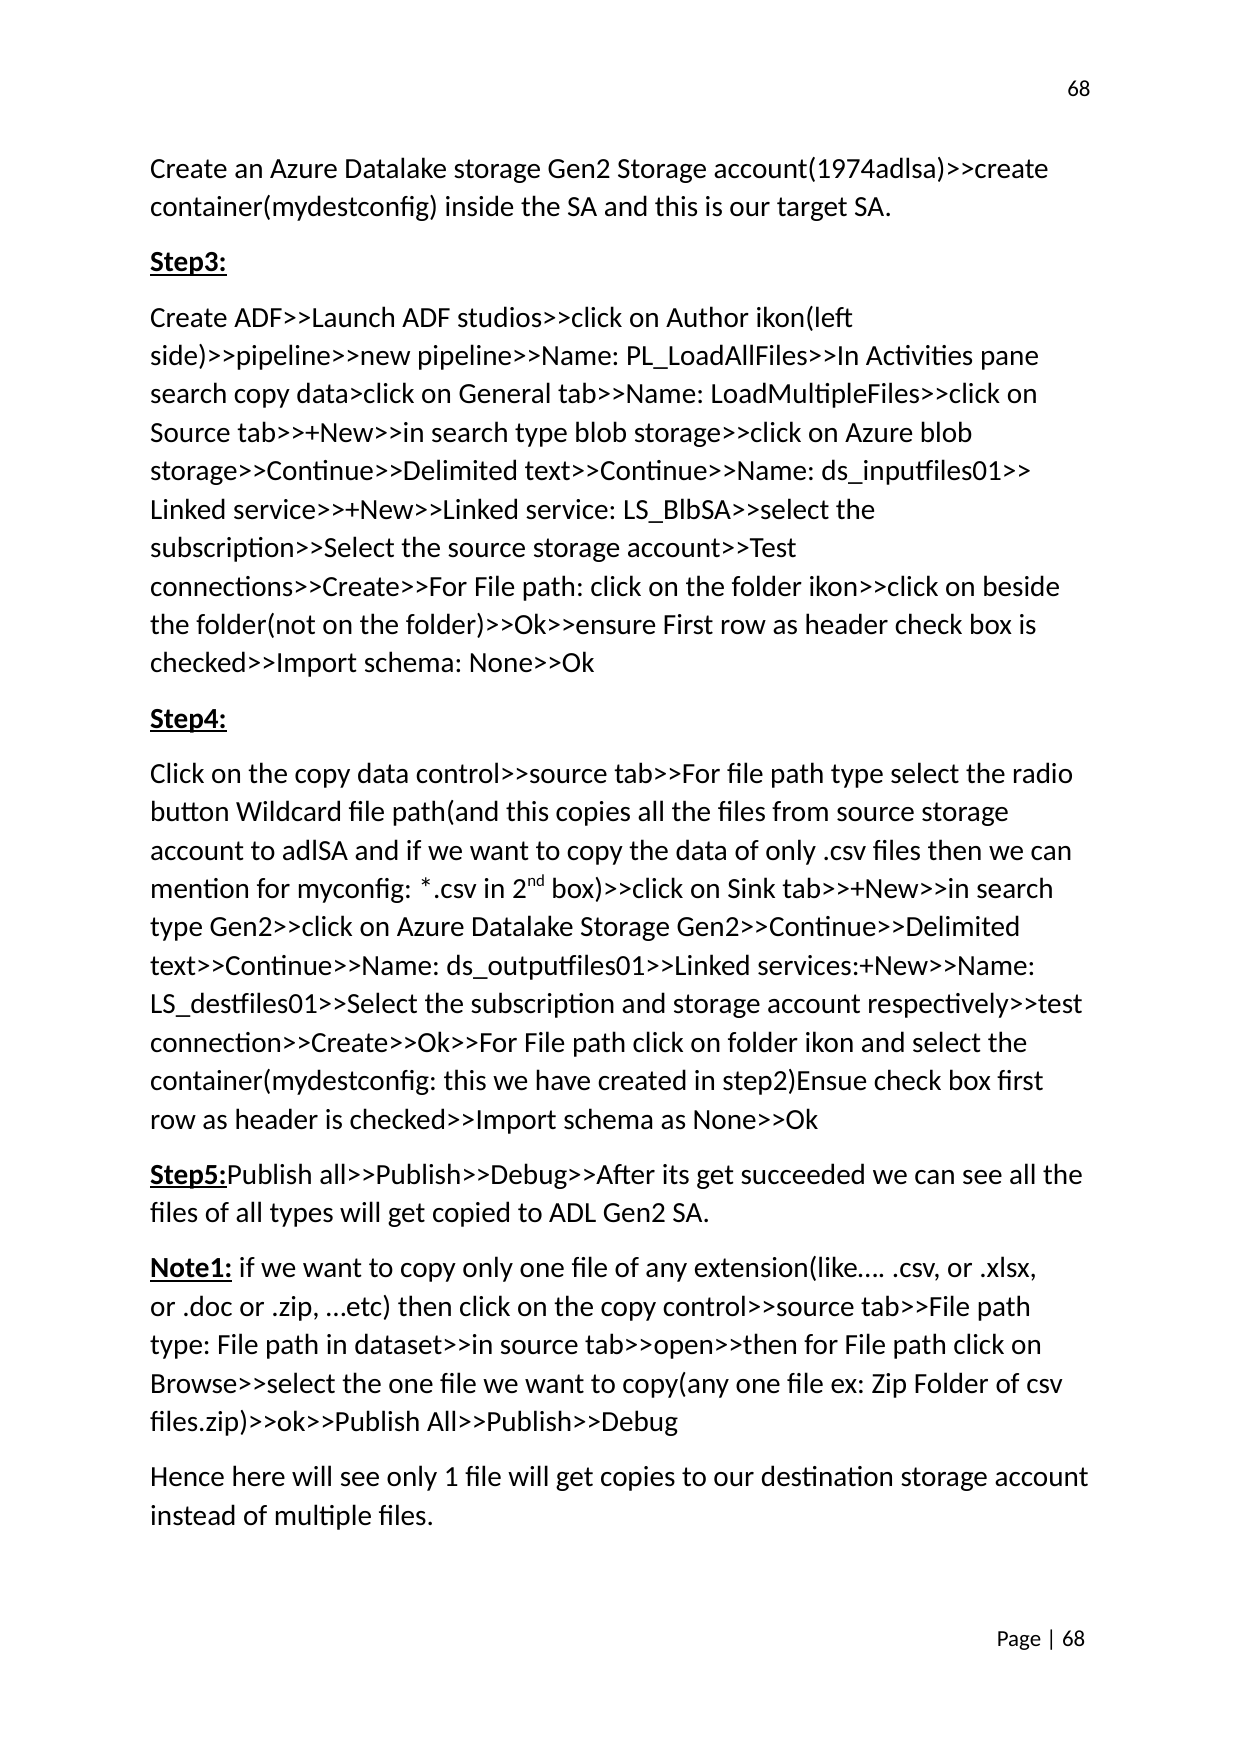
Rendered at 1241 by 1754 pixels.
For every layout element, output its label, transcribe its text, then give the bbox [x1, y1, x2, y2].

text Step3: [150, 243, 1090, 279]
text Create ADF>>Launch ADF studios>>click on Author ikon(left side)>>pipeline>>new pipeline>>Name: PL_LoadAllFiles>>In Activities pane search copy data>click on General tab>>Name: LoadMultipleFiles>>click on Source tab>>+New>>in search type blob storage>>click on Azure blob storage>>Continue>>Delimited text>>Continue>>Name: ds_inputfiles01>> Linked service>>+New>>Linked service: LS_BlbSA>>select the subscription>>Select the source storage account>>Test connections>>Create>>For File path: click on the folder ikon>>click on beside the folder(not on the folder)>>Ok>>ensure First row as header check box is checked>>Import schema: None>>Ok [150, 299, 1090, 680]
text Note1: if we want to copy only one file of any extension(like…. .csv, or .xlsx, or .doc or .zip, …etc) then click on the copy control>>source tab>>File path type: File path in dataset>>in source tab>>open>>then for File path click on Browse>>select the one file we want to copy(any one file ex: Zip Folder of csv files.zip)>>ok>>Publish All>>Publish>>Debug [150, 1249, 1090, 1439]
text Step5:Publish all>>Publish>>Debug>>After its get succeeded we can see all the files of all types will get copied to ADL Gen2 SA. [150, 1156, 1090, 1230]
text Hence here will see only 1 file will get copies to our destination storage account instead of multiple files. [150, 1458, 1090, 1532]
text Click on the copy data control>>source tab>>For file path type select the radio button Wildcard file path(and this copies all the files from source storage account to adlSA and if we want to copy the data of only .csv files then we can mention for myconfig: *.csv in 2nd box)>>click on Sink tab>>+New>>in search type Gen2>>click on Azure Datalake Storage Gen2>>Continue>>Delimited text>>Continue>>Name: ds_outputfiles01>>Linked services:+New>>Name: LS_destfiles01>>Select the subscription and storage account respectively>>test connection>>Create>>Ok>>For File path click on folder ikon and select the container(mydestconfig: this we have created in step2)Ensue check box first row as header is checked>>Import schema as None>>Ok [150, 755, 1090, 1136]
text Step4: [150, 700, 1090, 735]
text Create an Azure Datalake storage Gen2 Storage account(1974adlsa)>>create container(mydestconfig) inside the SA and this is our target SA. [150, 150, 1090, 224]
